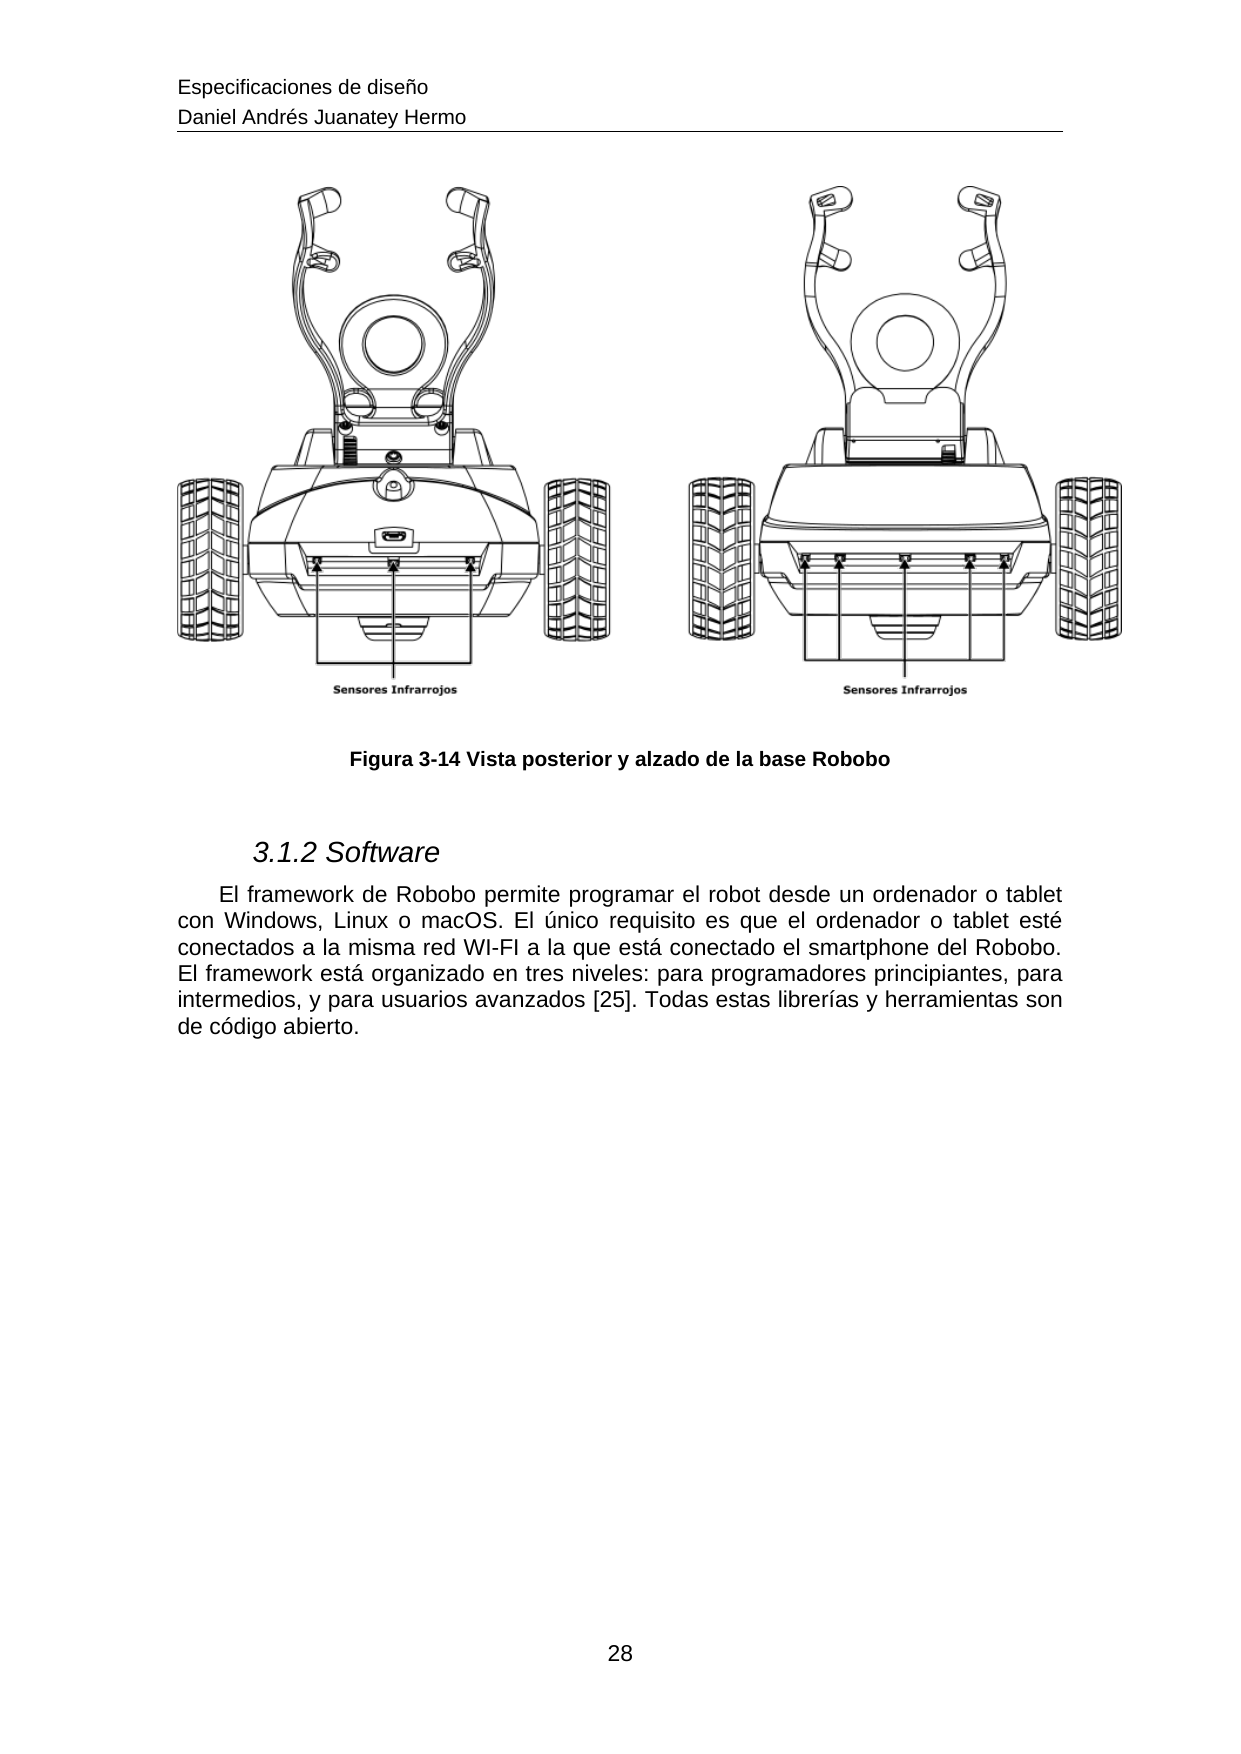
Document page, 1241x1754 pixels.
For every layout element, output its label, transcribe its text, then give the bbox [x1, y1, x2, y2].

text El framework de Robobo permite programar el robot desde un ordenador o tablet con Windows, Linux o macOS. El único requisito es que el ordenador o tablet esté conectados a la misma red WI-FI a la que está conectado el smartphone del Robobo. El framework está organizado en tres niveles: para programadores principiantes, para intermedios, y para usuarios avanzados. Todas estas librerías y herramientas son de código abierto. [177, 881, 1063, 1039]
subtitle Software [252, 835, 1063, 868]
picture [177, 186, 1122, 696]
